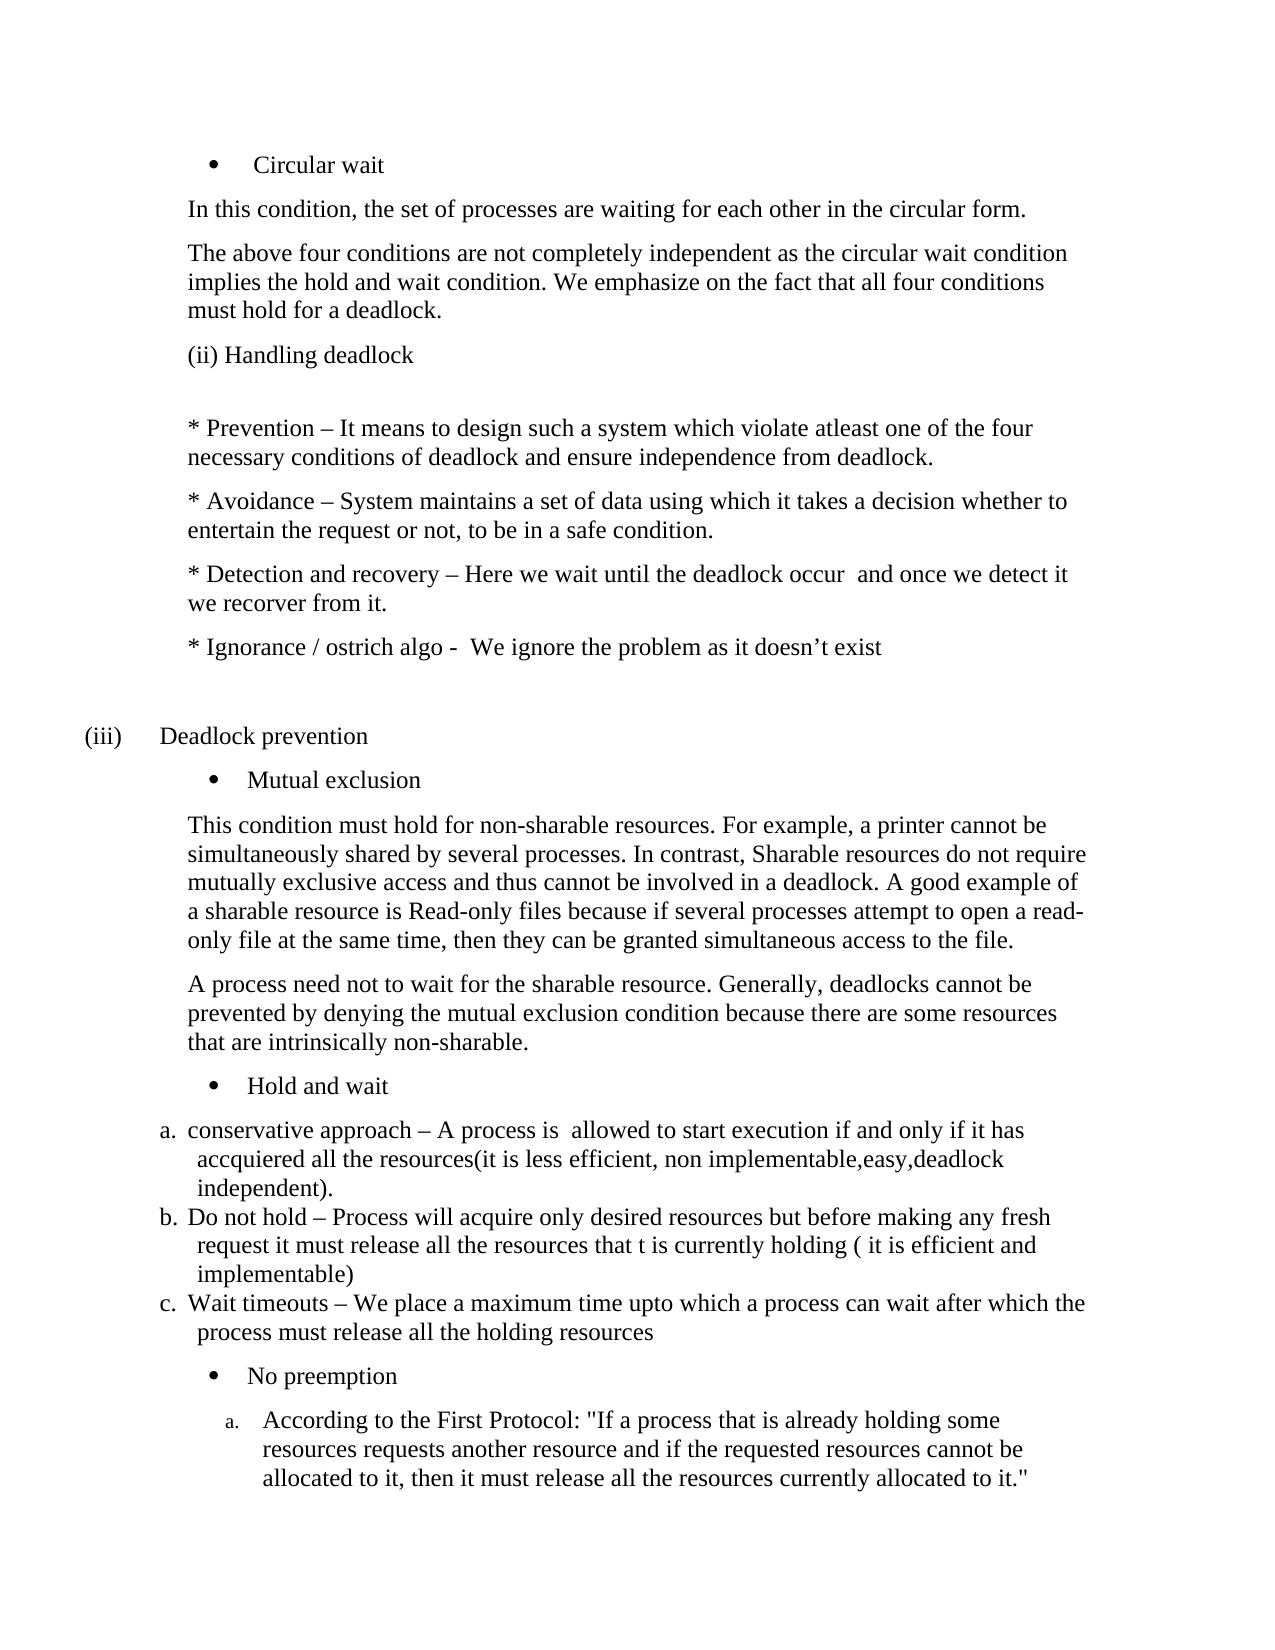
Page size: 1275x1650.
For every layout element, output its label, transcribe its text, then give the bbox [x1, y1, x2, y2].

list Wait timeouts – We place a maximum time upto which a process can wait after which the process must release all the holding resources [159, 1288, 1087, 1346]
list Deadlock prevention [84, 721, 1087, 750]
text * Prevention – It means to design such a system which violate atleast one of the four necessary conditions of deadlock and ensure independence from deadlock. [187, 384, 1087, 471]
text A process need not to wait for the sharable resource. Generally, deadlocks cannot be prevented by denying the mutual exclusion condition because there are some resources that are intrinsically non-sharable. [187, 969, 1087, 1056]
list No preemption [209, 1361, 1087, 1390]
list Mutual exclusion [209, 766, 1087, 794]
list Do not hold – Process will acquire only desired resources but before making any fresh request it must release all the resources that t is currently holding ( it is efficient and implementable) [159, 1202, 1087, 1288]
list conservative approach – A process is allowed to start execution if and only if it has accquiered all the resources(it is less efficient, non implementable,easy,deadlock independent). [159, 1116, 1087, 1202]
text * Ignorance / ostrich algo - We ignore the problem as it doesn’t exist [187, 632, 1087, 661]
text * Avoidance – System maintains a set of data using which it takes a decision whether to entertain the request or not, to be in a safe condition. [187, 486, 1087, 544]
text (ii) Handling deadlock [187, 340, 1087, 369]
text This condition must hold for non-sharable resources. For example, a printer cannot be simultaneously shared by several processes. In contrast, Sharable resources do not require mutually exclusive access and thus cannot be involved in a deadlock. A good example of a sharable resource is Read-only files because if several processes attempt to open a read-only file at the same time, then they can be granted simultaneous access to the file. [187, 810, 1087, 954]
list According to the First Protocol: "If a process that is already holding some resources requests another resource and if the requested resources cannot be allocated to it, then it must release all the resources currently allocated to it." [225, 1406, 1087, 1492]
text * Detection and recovery – Here we wait until the deadlock occur and once we detect it we recorver from it. [187, 559, 1087, 617]
text In this condition, the set of processes are waiting for each other in the circular form. [187, 194, 1087, 222]
text The above four conditions are not completely independent as the circular wait condition implies the hold and wait condition. We emphasize on the fact that all four conditions must hold for a deadlock. [187, 238, 1087, 324]
list Hold and wait [209, 1071, 1087, 1100]
list Circular wait [209, 150, 1087, 179]
